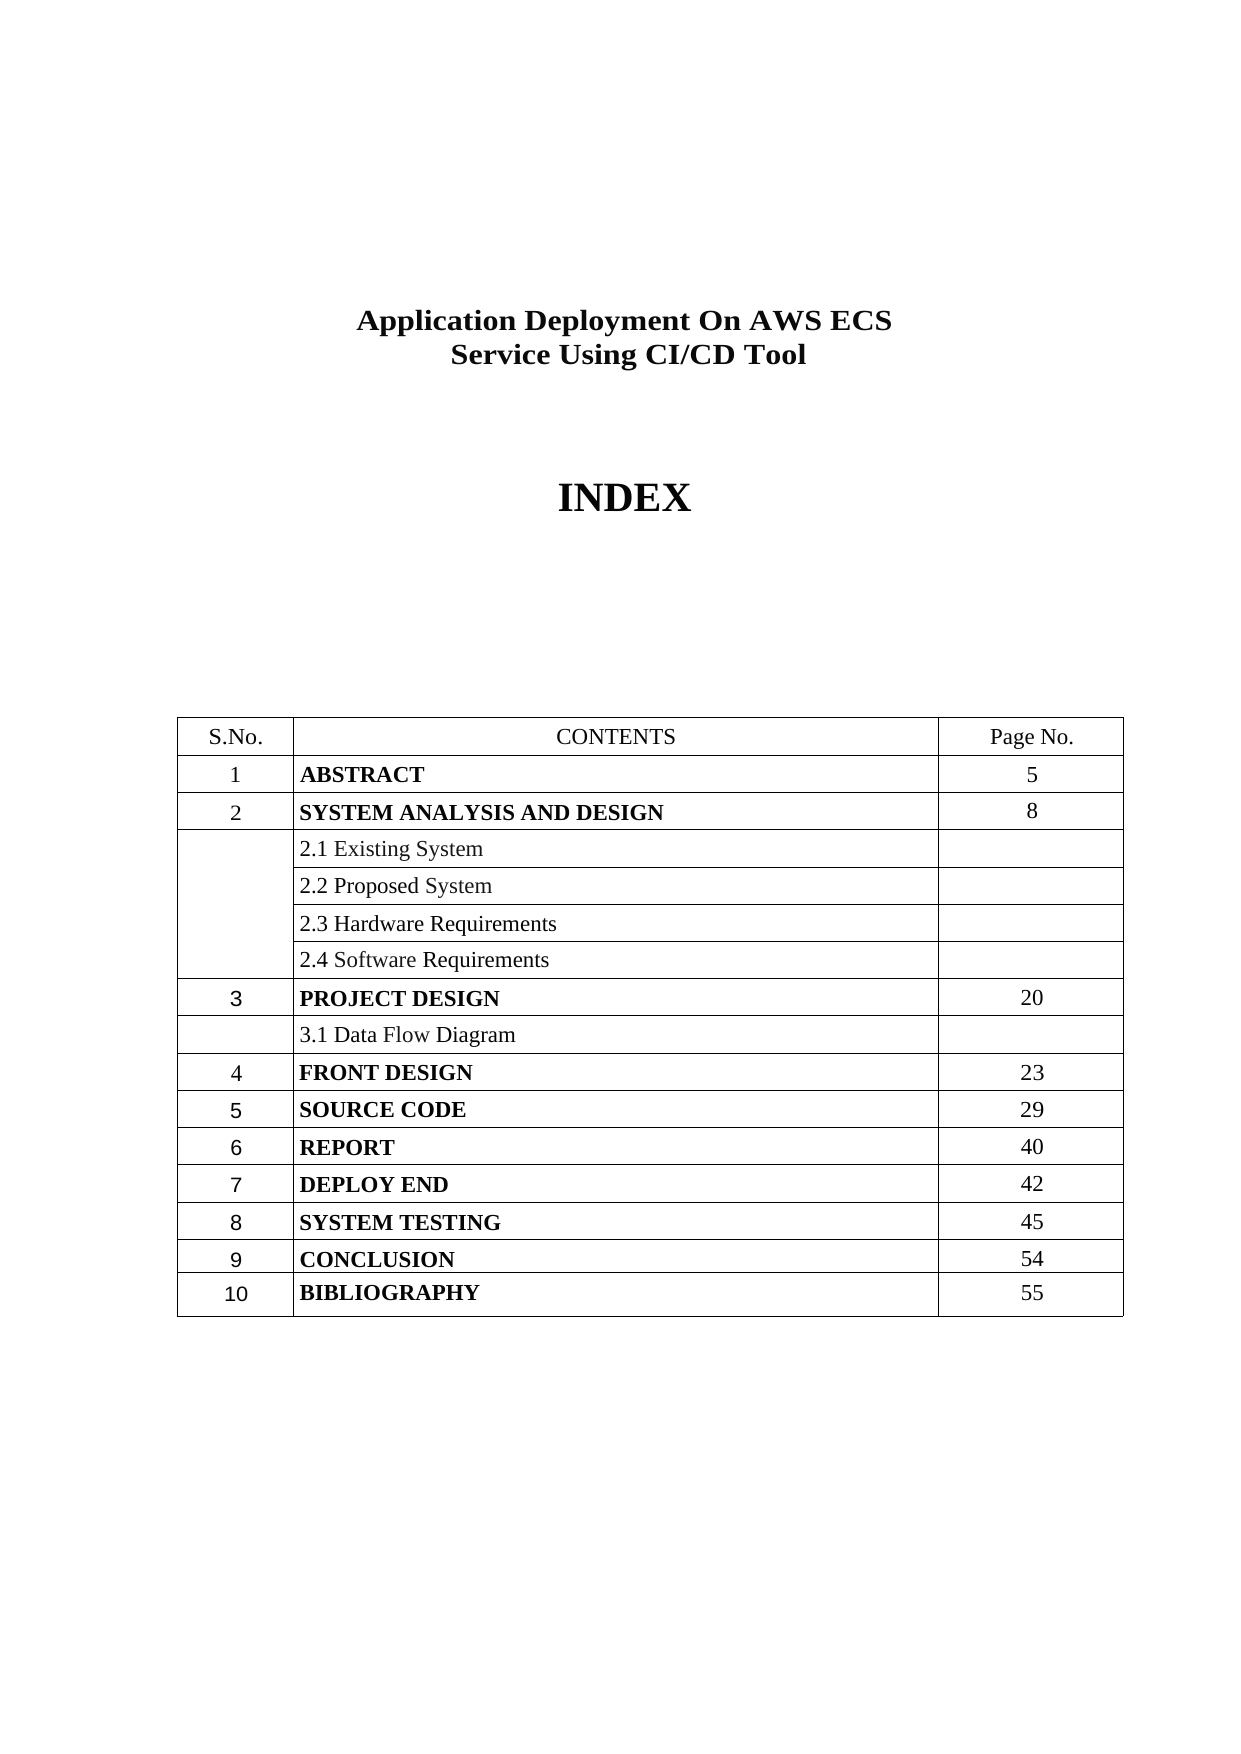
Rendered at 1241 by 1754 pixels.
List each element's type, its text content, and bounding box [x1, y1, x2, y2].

table_cell 42 [939, 1165, 1123, 1201]
table_cell [939, 942, 1123, 978]
table_cell 5 [178, 1091, 293, 1127]
table_cell 9 [178, 1240, 293, 1272]
table_cell 29 [939, 1091, 1123, 1127]
table_cell 23 [939, 1054, 1123, 1090]
table_cell [178, 830, 293, 978]
table_cell 2.3 Hardware Requirements [294, 905, 938, 941]
table_cell 45 [939, 1203, 1123, 1239]
table_header Page No. [939, 718, 1123, 755]
text Service Using CI/CD Tool [73, 337, 1176, 371]
table_cell BIBLIOGRAPHY [294, 1273, 938, 1316]
table_cell 2.1 Existing System [294, 830, 938, 867]
table_cell 54 [939, 1240, 1123, 1272]
text INDEX [73, 473, 1176, 521]
table_cell [939, 1016, 1123, 1053]
table_cell 1 [178, 756, 293, 792]
table_cell [939, 905, 1123, 941]
table_cell 20 [939, 979, 1123, 1015]
table_cell 10 [178, 1273, 293, 1316]
table_cell SOURCE CODE [294, 1091, 938, 1127]
table_cell 3.1 Data Flow Diagram [294, 1016, 938, 1053]
text Application Deployment On AWS ECS [73, 303, 1176, 336]
table_cell SYSTEM ANALYSIS AND DESIGN [294, 793, 938, 829]
table_cell 55 [939, 1273, 1123, 1316]
table_cell 8 [178, 1203, 293, 1239]
table_cell CONCLUSION [294, 1240, 938, 1272]
table_cell SYSTEM TESTING [294, 1203, 938, 1239]
table_header S.No. [178, 718, 293, 755]
table_cell 2 [178, 793, 293, 829]
table_cell [939, 830, 1123, 867]
table_cell [178, 1016, 293, 1053]
table_cell 7 [178, 1165, 293, 1201]
table_cell DEPLOY END [294, 1165, 938, 1201]
table_cell 5 [939, 756, 1123, 792]
table_cell 2.2 Proposed System [294, 868, 938, 904]
table_cell REPORT [294, 1128, 938, 1164]
table_cell 6 [178, 1128, 293, 1164]
table_cell 2.4 Software Requirements [294, 942, 938, 978]
table_cell 3 [178, 979, 293, 1015]
table_cell 4 [178, 1054, 293, 1090]
table_cell PROJECT DESIGN [294, 979, 938, 1015]
table_cell 8 [939, 793, 1123, 829]
table_cell FRONT DESIGN [294, 1054, 938, 1090]
table_cell 40 [939, 1128, 1123, 1164]
table_header CONTENTS [294, 718, 938, 755]
table_cell [939, 868, 1123, 904]
table_cell ABSTRACT [294, 756, 938, 792]
